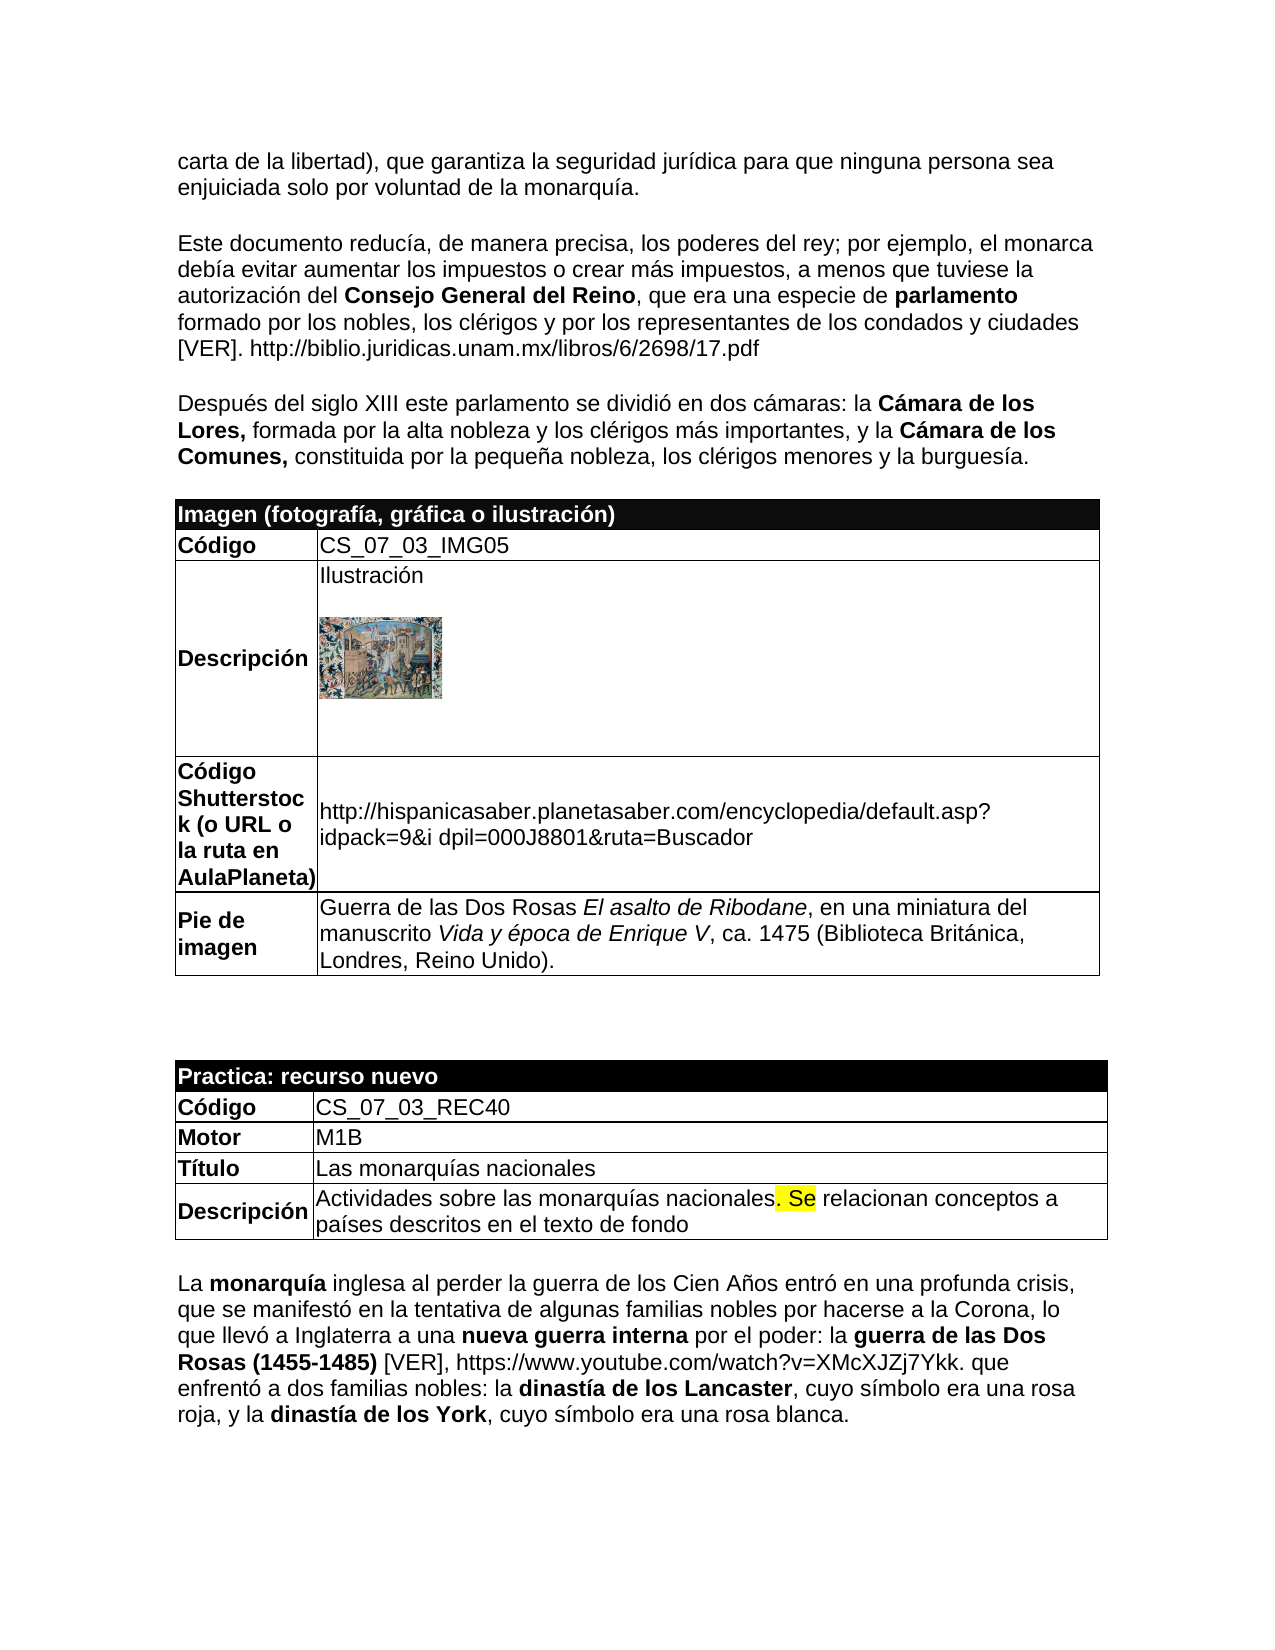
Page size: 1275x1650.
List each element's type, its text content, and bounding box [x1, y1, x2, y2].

table_cell Pie de imagen [176, 893, 317, 975]
table_cell Guerra de las Dos Rosas El asalto de Ribodane, en una miniatura del manuscrito Vida y época de Enrique V, ca. 1475 (Biblioteca Británica, Londres, Reino Unido). [318, 893, 1099, 975]
table_cell Código Shutterstock (o URL o la ruta en AulaPlaneta) [176, 757, 317, 891]
text La monarquía inglesa al perder la guerra de los Cien Años entró en una profunda crisis, que se manifestó en la tentativa de algunas familias nobles por hacerse a la Corona, lo que llevó a Inglaterra a una nueva guerra interna por el poder: la guerra de las Dos Rosas (1455-1485) [VER], https://www.youtube.com/watch?v=XMcXJZj7Ykk. que enfrentó a dos familias nobles: la dinastía de los Lancaster, cuyo símbolo era una rosa roja, y la dinastía de los York, cuyo símbolo era una rosa blanca. [177, 1269, 1098, 1428]
table_cell CS_07_03_REC40 [314, 1092, 1107, 1121]
table_cell Actividades sobre las monarquías nacionales. Se relacionan conceptos a países descritos en el texto de fondo [314, 1184, 1107, 1239]
table_cell CS_07_03_IMG05 [318, 530, 1099, 560]
table_cell Título [176, 1153, 313, 1182]
picture [319, 617, 443, 699]
table_cell Código [176, 1092, 313, 1121]
table_cell Las monarquías nacionales [314, 1153, 1107, 1182]
text Después del siglo XIII este parlamento se dividió en dos cámaras: la Cámara de los Lores, formada por la alta nobleza y los clérigos más importantes, y la Cámara de los Comunes, constituida por la pequeña nobleza, los clérigos menores y la burguesía. [177, 390, 1098, 469]
table_header Practica: recurso nuevo [176, 1061, 1107, 1091]
text Este documento reducía, de manera precisa, los poderes del rey; por ejemplo, el monarca debía evitar aumentar los impuestos o crear más impuestos, a menos que tuviese la autorización del Consejo General del Reino, que era una especie de parlamento formado por los nobles, los clérigos y por los representantes de los condados y ciudades [VER]. http://biblio.juridicas.unam.mx/libros/6/2698/17.pdf [177, 229, 1098, 361]
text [177, 148, 1098, 200]
table_header Imagen (fotografía, gráfica o ilustración) [176, 500, 1099, 529]
table_cell Descripción [176, 1184, 313, 1239]
table_cell Descripción [176, 561, 317, 756]
table_cell http://hispanicasaber.planetasaber.com/encyclopedia/default.asp?idpack=9&i dpil=000J8801&ruta=Buscador [318, 757, 1099, 891]
table_cell Motor [176, 1123, 313, 1152]
table_cell Ilustración [318, 561, 1099, 756]
table_cell Código [176, 530, 317, 560]
table_cell M1B [314, 1123, 1107, 1152]
